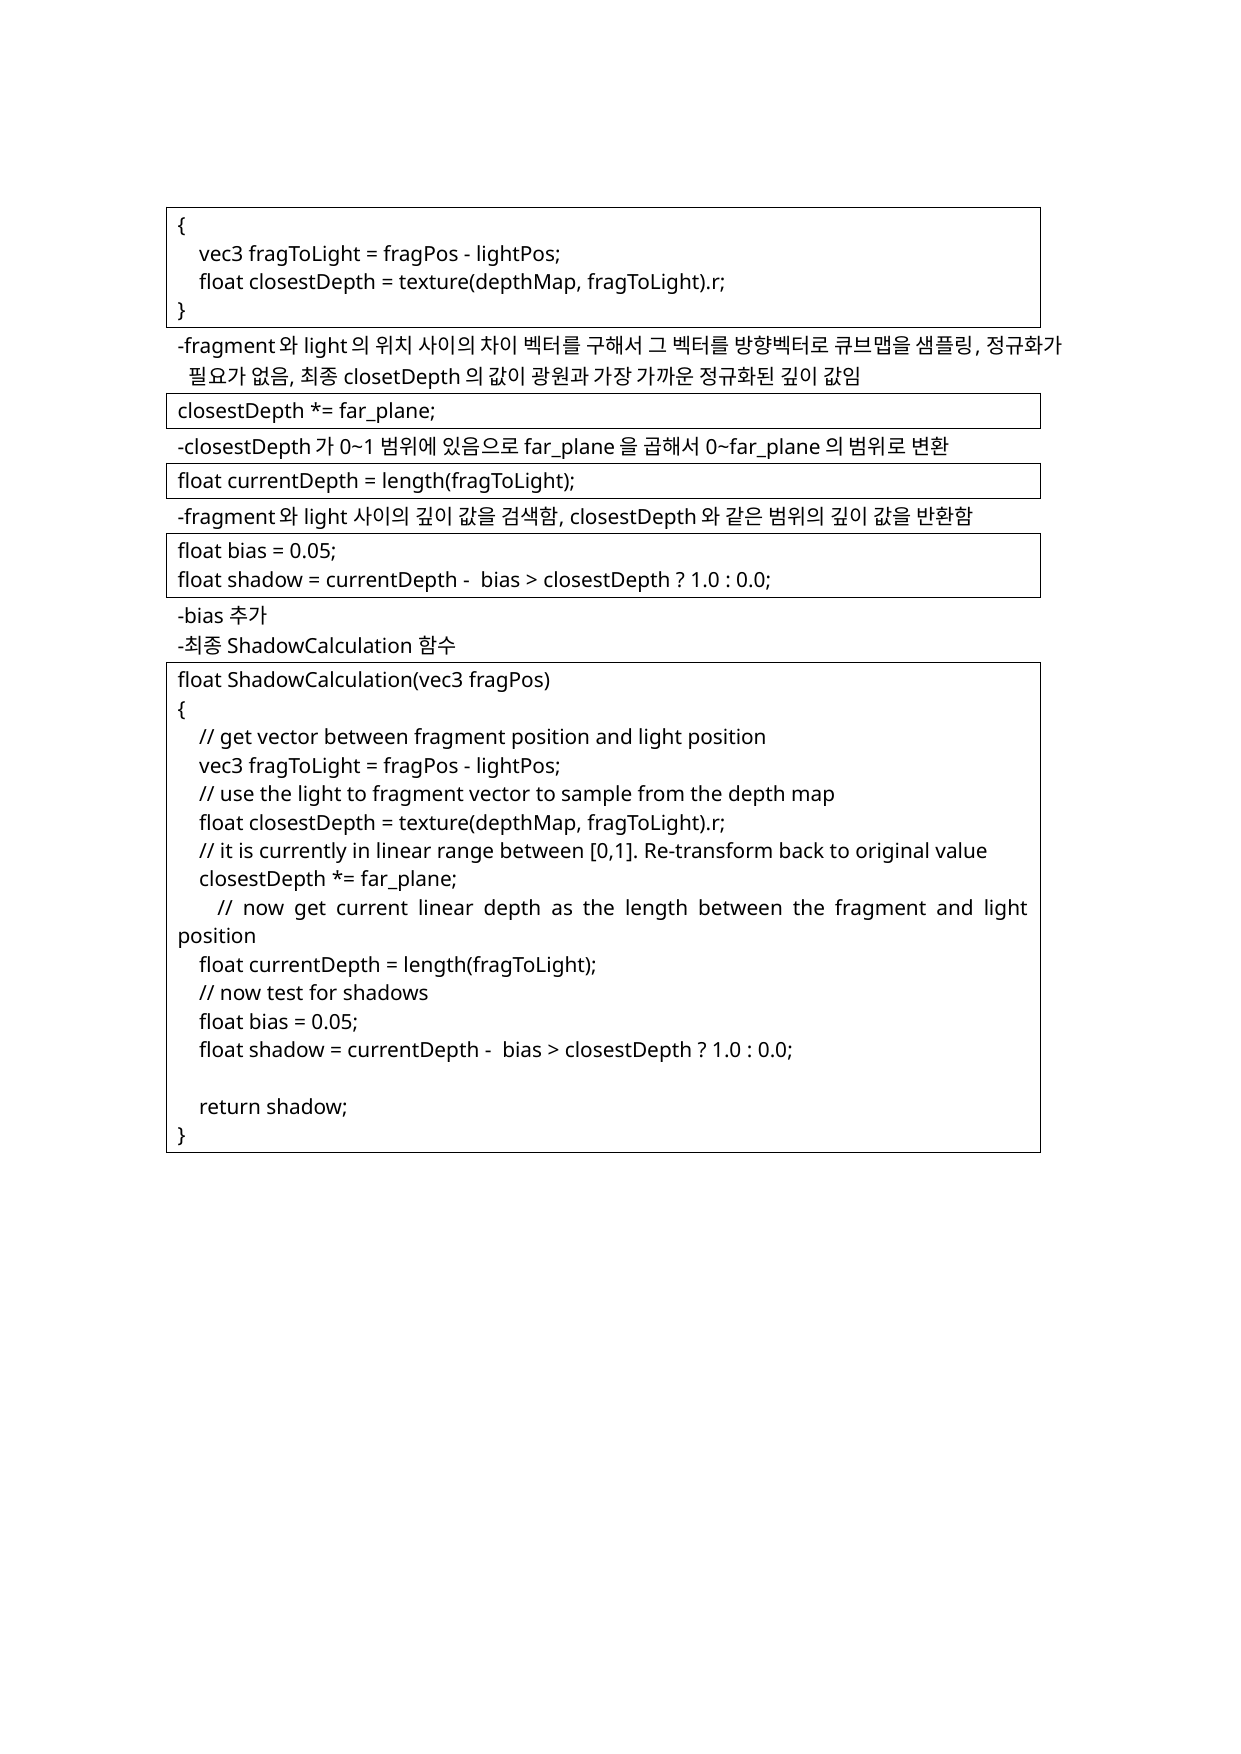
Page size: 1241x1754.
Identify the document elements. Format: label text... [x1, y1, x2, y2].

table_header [167, 208, 1040, 327]
text -최종 ShadowCalculation 함수 [169, 629, 1071, 662]
text -fragment와 light 사이의 깊이 값을 검색함, closestDepth와 같은 범위의 깊이 값을 반환함 [169, 498, 1071, 533]
text -bias 추가 [169, 597, 1071, 629]
text -fragment와 light의 위치 사이의 차이 벡터를 구해서 그 벡터를 방향벡터로 큐브맵을 샘플링, 정규화가 필요가 없음, 최종 closetDepth의 값이 광원과 가장 가까운 정규화된 깊이 값임 [169, 328, 1071, 392]
table_header float bias = 0.05; float shadow = currentDepth - bias > closestDepth ? 1.0 : 0.0; [167, 534, 1040, 596]
text -closestDepth가 0~1 범위에 있음으로 far_plane을 곱해서 0~far_plane의 범위로 변환 [169, 428, 1071, 463]
table_header float ShadowCalculation(vec3 fragPos) { // get vector between fragment position and light position vec3 fragToLight = fragPos - lightPos; // use the light to fragment vector to sample from the depth map float closestDepth = texture(depthMap, fragToLight).r; // it is currently in linear range between [0,1]. Re-transform back to original value closestDepth *= far_plane; // now get current linear depth as the length between the fragment and light position float currentDepth = length(fragToLight); // now test for shadows float bias = 0.05; float shadow = currentDepth - bias > closestDepth ? 1.0 : 0.0; return shadow; } [167, 663, 1040, 1152]
table_header closestDepth *= far_plane; [167, 394, 1040, 427]
table_header float currentDepth = length(fragToLight); [167, 464, 1040, 498]
